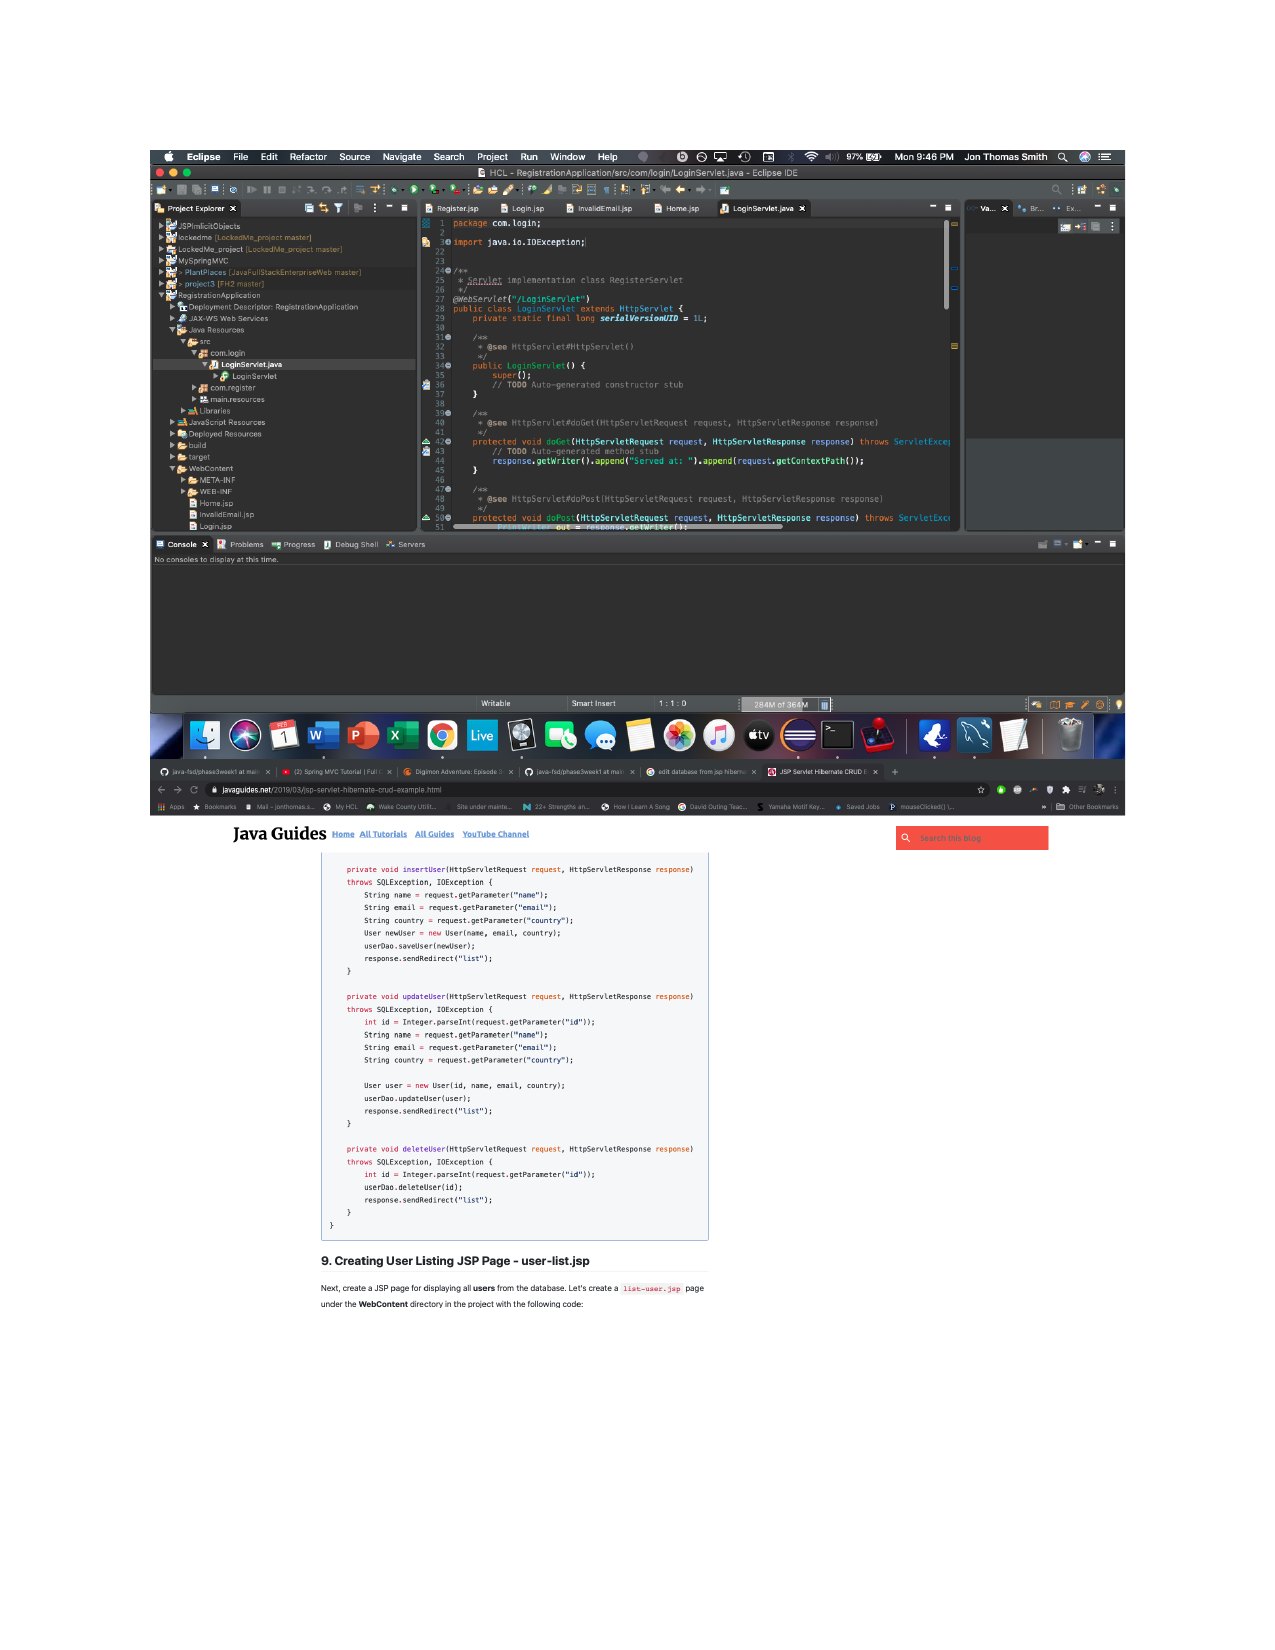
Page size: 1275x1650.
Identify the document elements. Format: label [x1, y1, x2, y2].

picture [150, 150, 1125, 1308]
